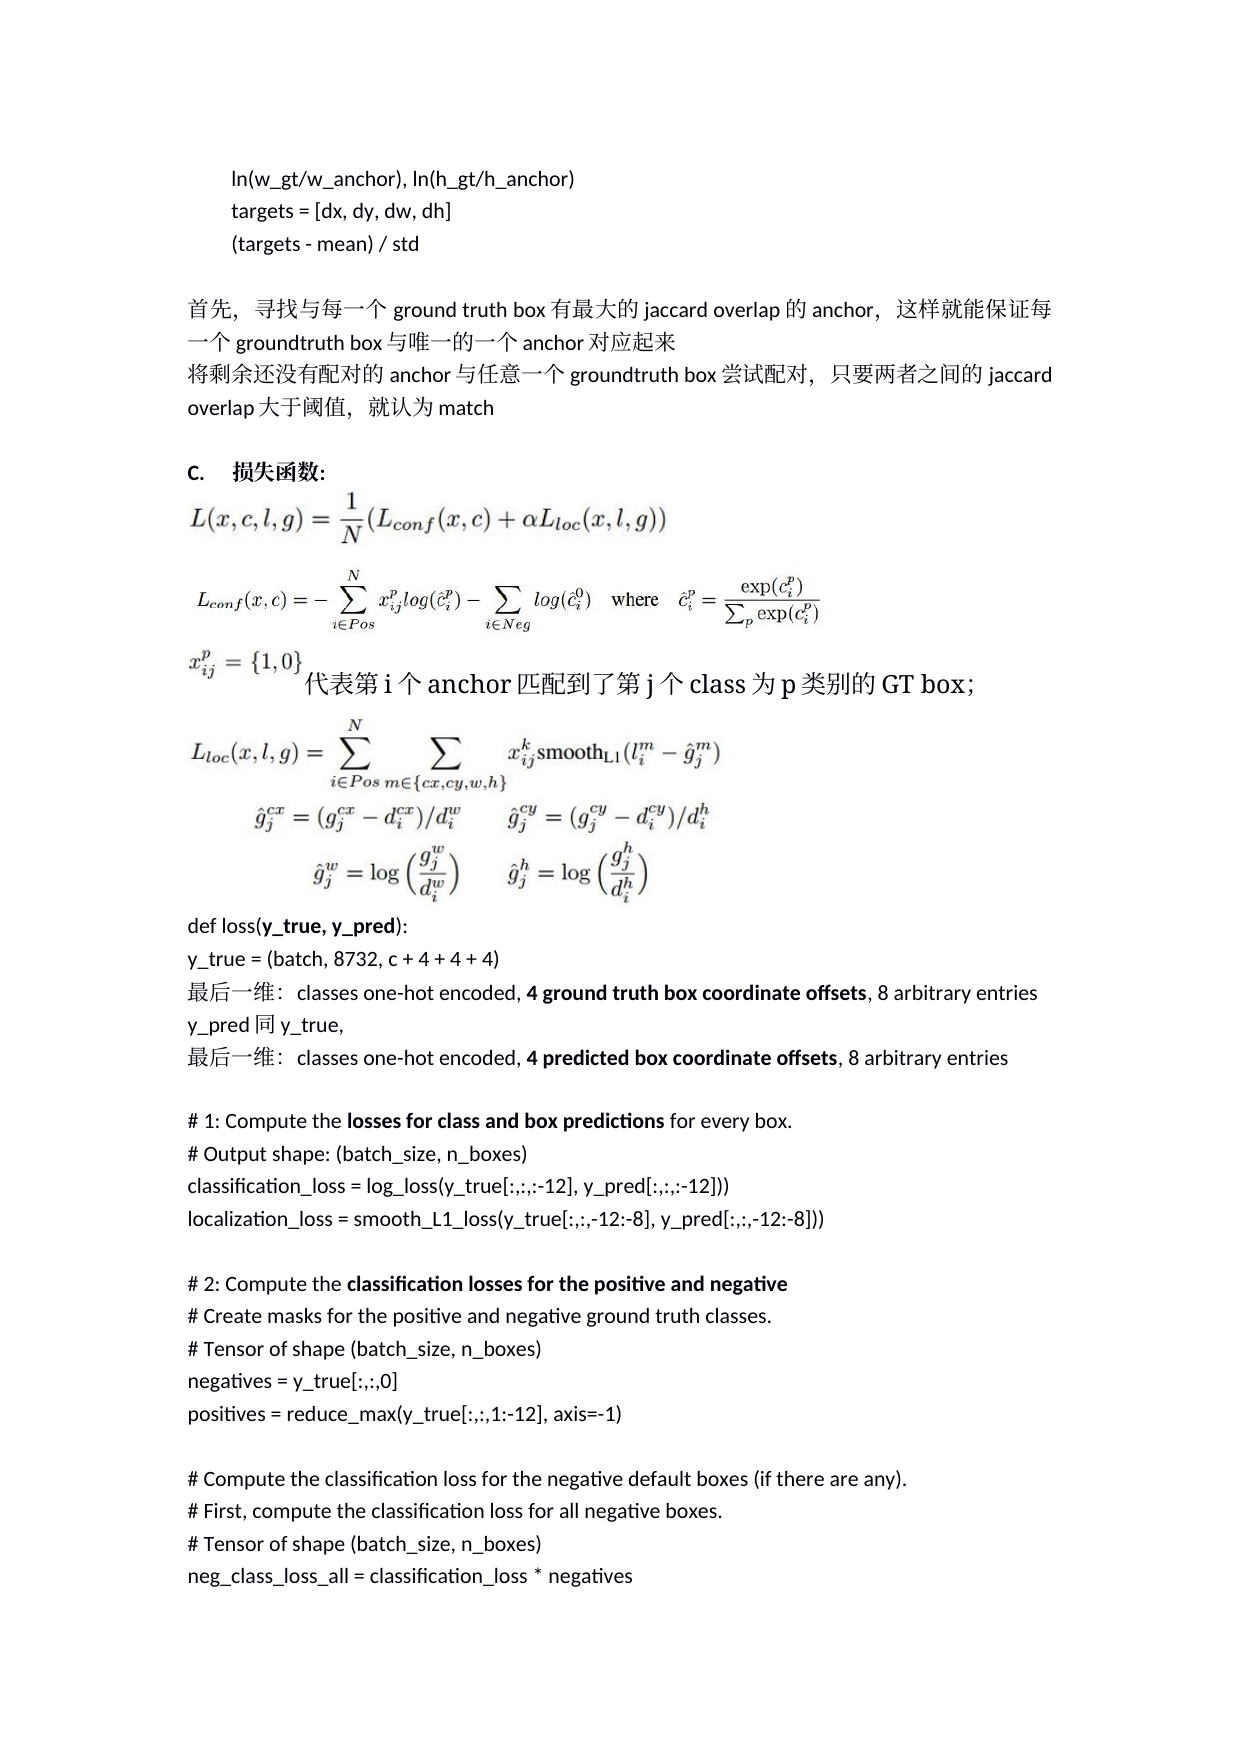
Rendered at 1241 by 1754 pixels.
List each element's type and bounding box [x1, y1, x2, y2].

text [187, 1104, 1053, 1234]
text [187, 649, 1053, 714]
picture [187, 716, 725, 907]
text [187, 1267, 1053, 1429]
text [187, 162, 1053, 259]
picture [187, 491, 673, 548]
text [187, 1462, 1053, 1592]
picture [187, 567, 827, 634]
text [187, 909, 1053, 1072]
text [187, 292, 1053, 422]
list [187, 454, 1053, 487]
picture [187, 649, 304, 680]
